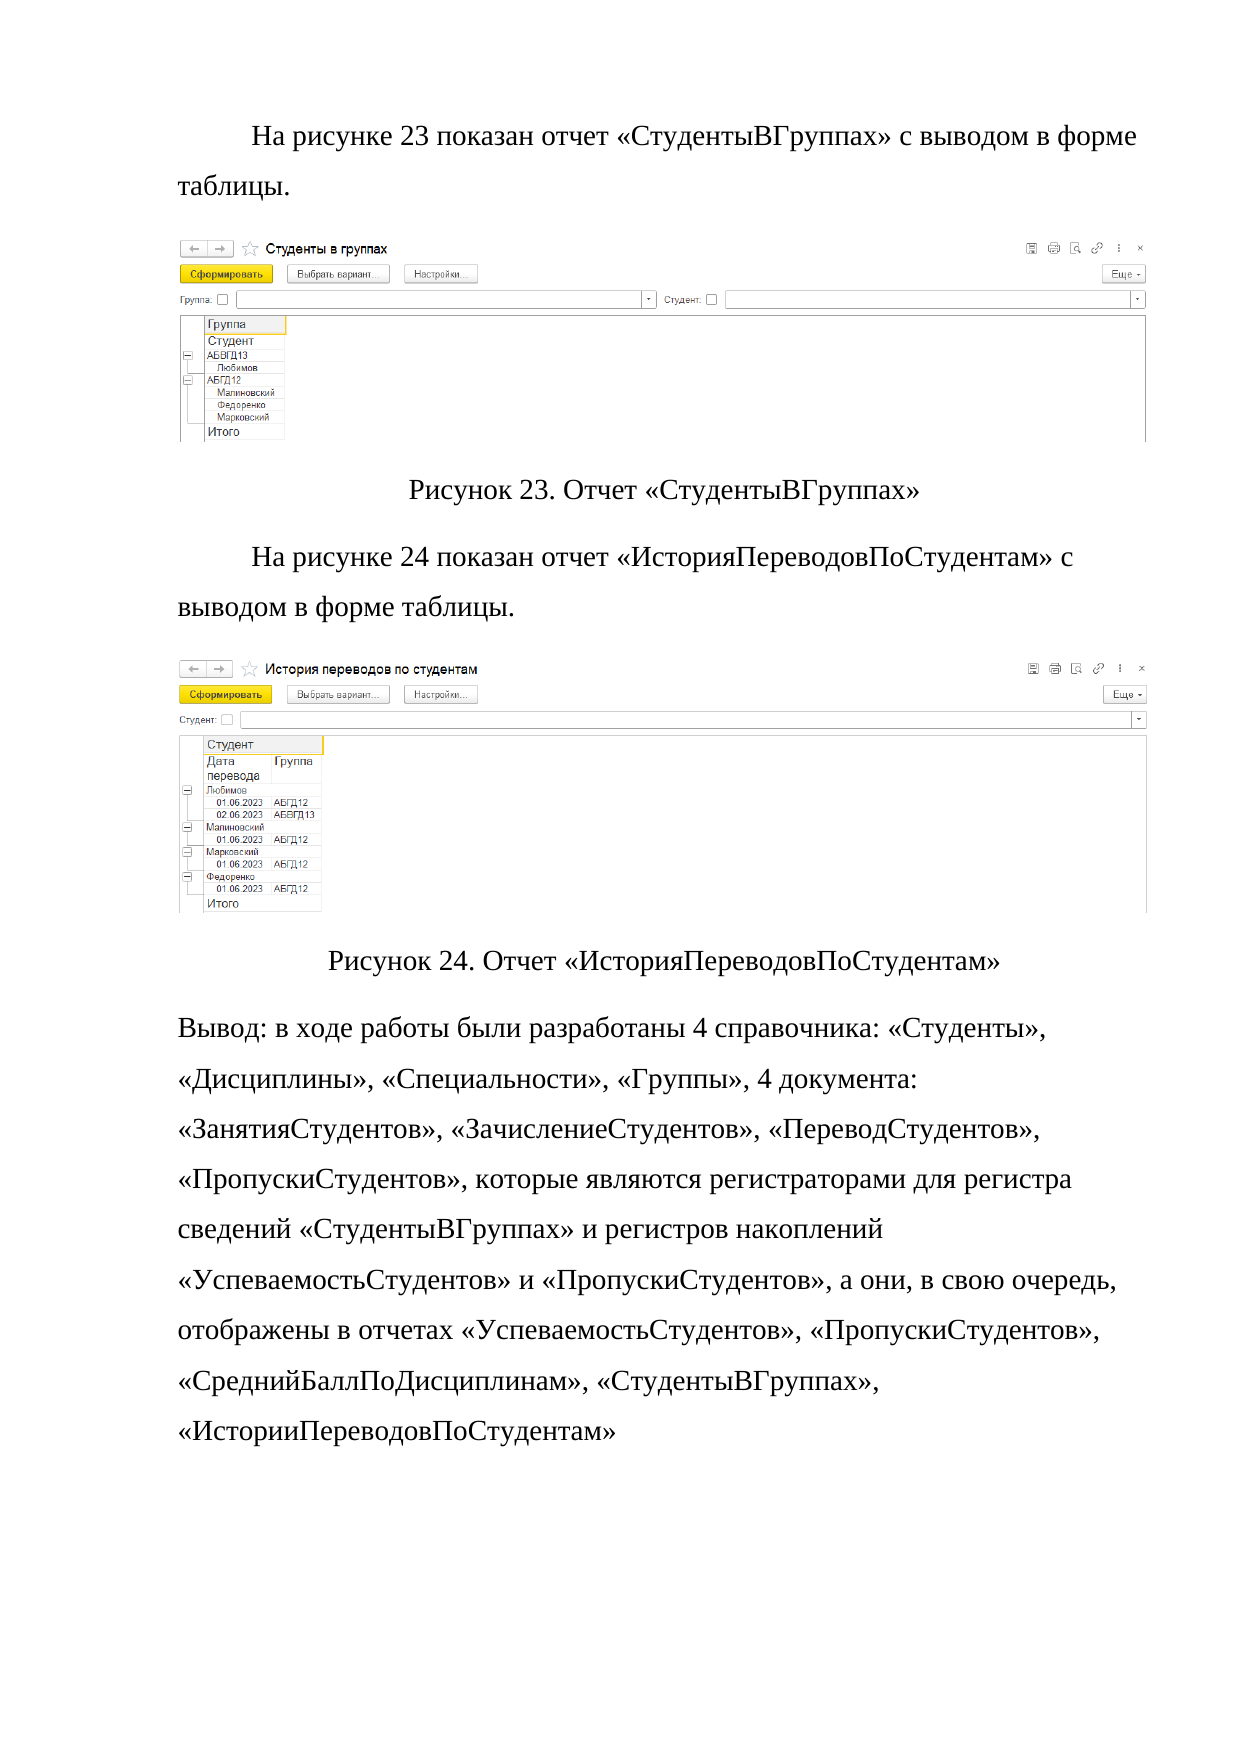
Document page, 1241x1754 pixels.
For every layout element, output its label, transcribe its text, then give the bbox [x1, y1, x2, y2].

text Рисунок 24. Отчет «ИсторияПереводовПоСтудентам» [177, 943, 1152, 977]
picture [177, 235, 1152, 442]
text На рисунке 24 показан отчет «ИсторияПереводовПоСтудентам» с выводом в форме таблицы. [177, 539, 1152, 623]
text На рисунке 23 показан отчет «СтудентыВГруппах» с выводом в форме таблицы. [177, 118, 1152, 202]
text Рисунок 23. Отчет «СтудентыВГруппах» [177, 472, 1152, 506]
text Вывод: в ходе работы были разработаны 4 справочника: «Студенты», «Дисциплины», «Специальности», «Группы», 4 документа: «ЗанятияСтудентов», «ЗачислениеСтудентов», «ПереводСтудентов», «ПропускиСтудентов», которые являются регистраторами для регистра сведений «СтудентыВГруппах» и регистров накоплений «УспеваемостьСтудентов» и «ПропускиСтудентов», а они, в свою очередь, отображены в отчетах «УспеваемостьСтудентов», «ПропускиСтудентов», «СреднийБаллПоДисциплинам», «СтудентыВГруппах», «ИсторииПереводовПоСтудентам» [177, 1010, 1152, 1446]
picture [177, 656, 1152, 913]
